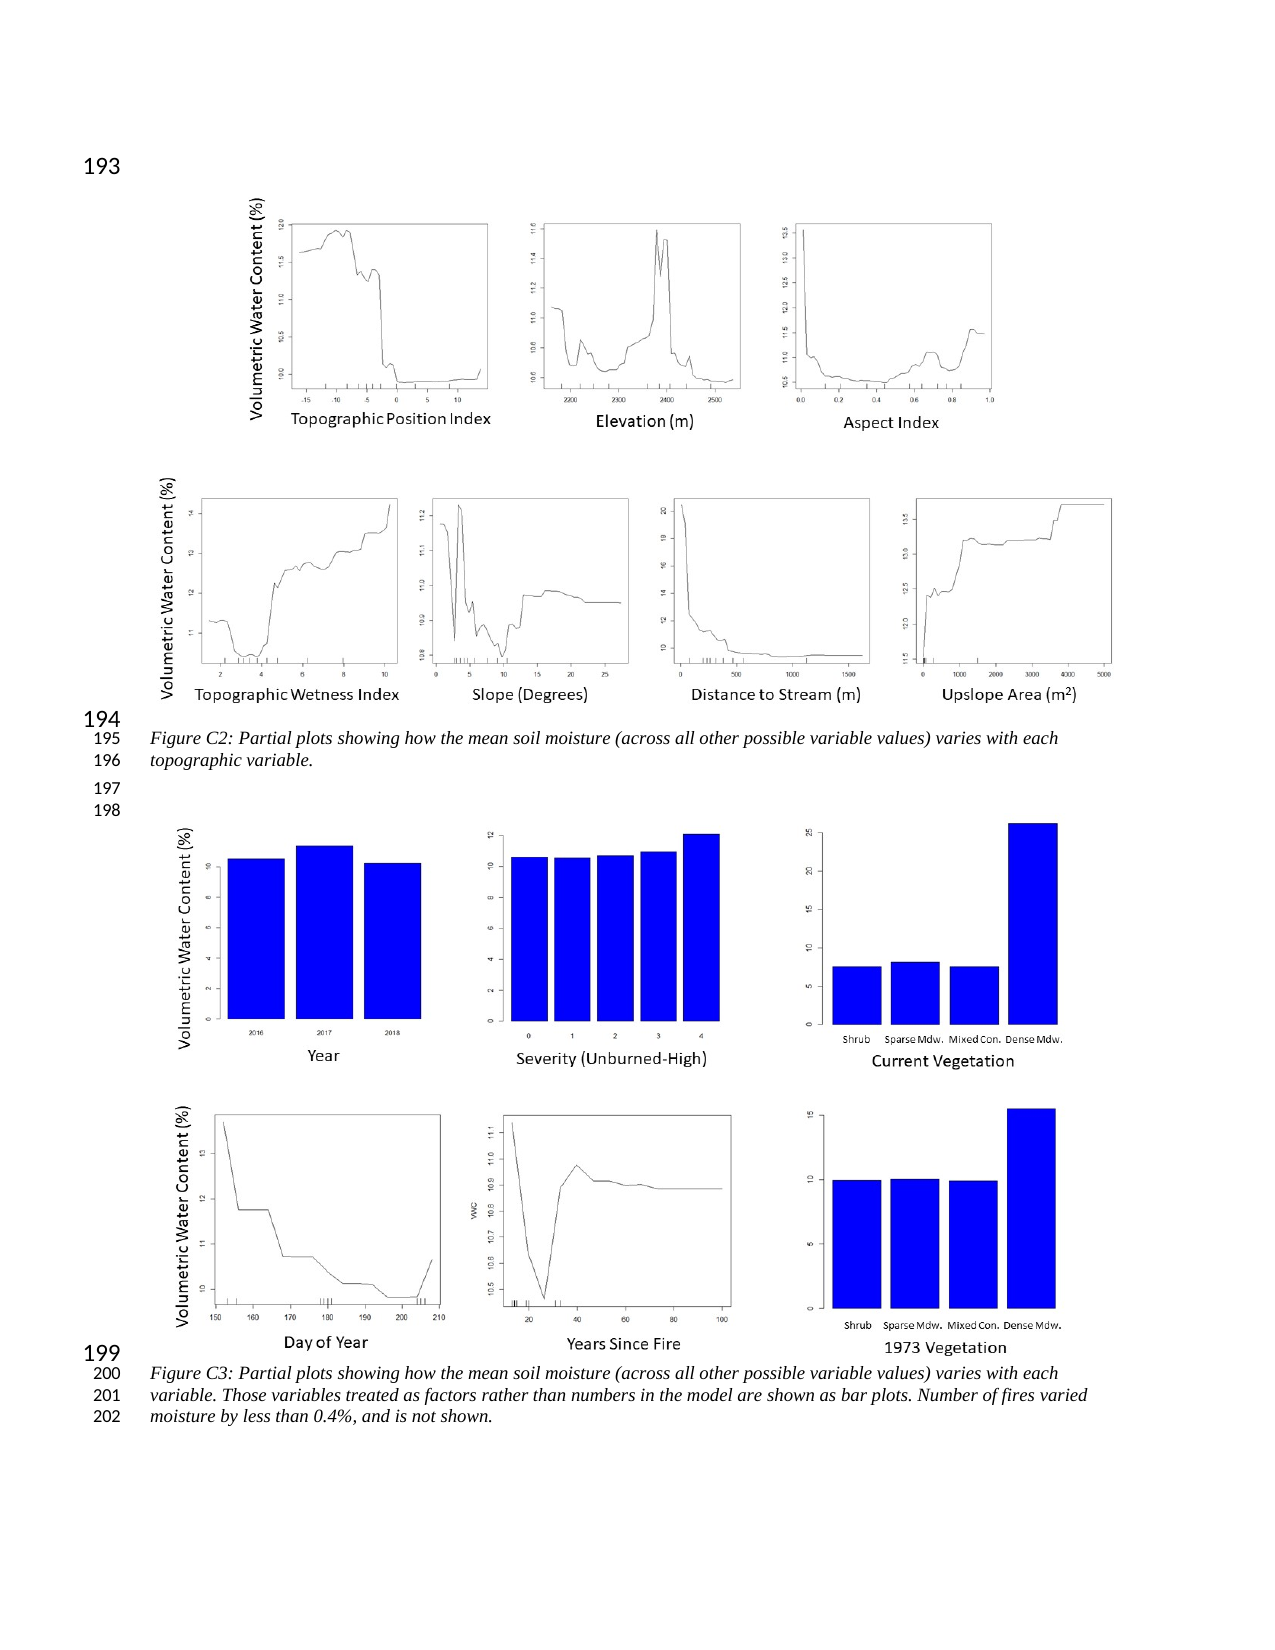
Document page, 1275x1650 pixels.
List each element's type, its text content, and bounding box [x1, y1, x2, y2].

text Figure C3: Partial plots showing how the mean soil moisture (across all other possible variable values) varies with each variable. Those variables treated as factors rather than numbers in the model are shown as bar plots. Number of fires varied moisture by less than 0.4%, and is not shown. [150, 1362, 1125, 1427]
picture [150, 813, 1125, 1362]
picture [150, 178, 1125, 728]
text Figure C2: Partial plots showing how the mean soil moisture (across all other possible variable values) varies with each topographic variable. [150, 728, 1125, 770]
